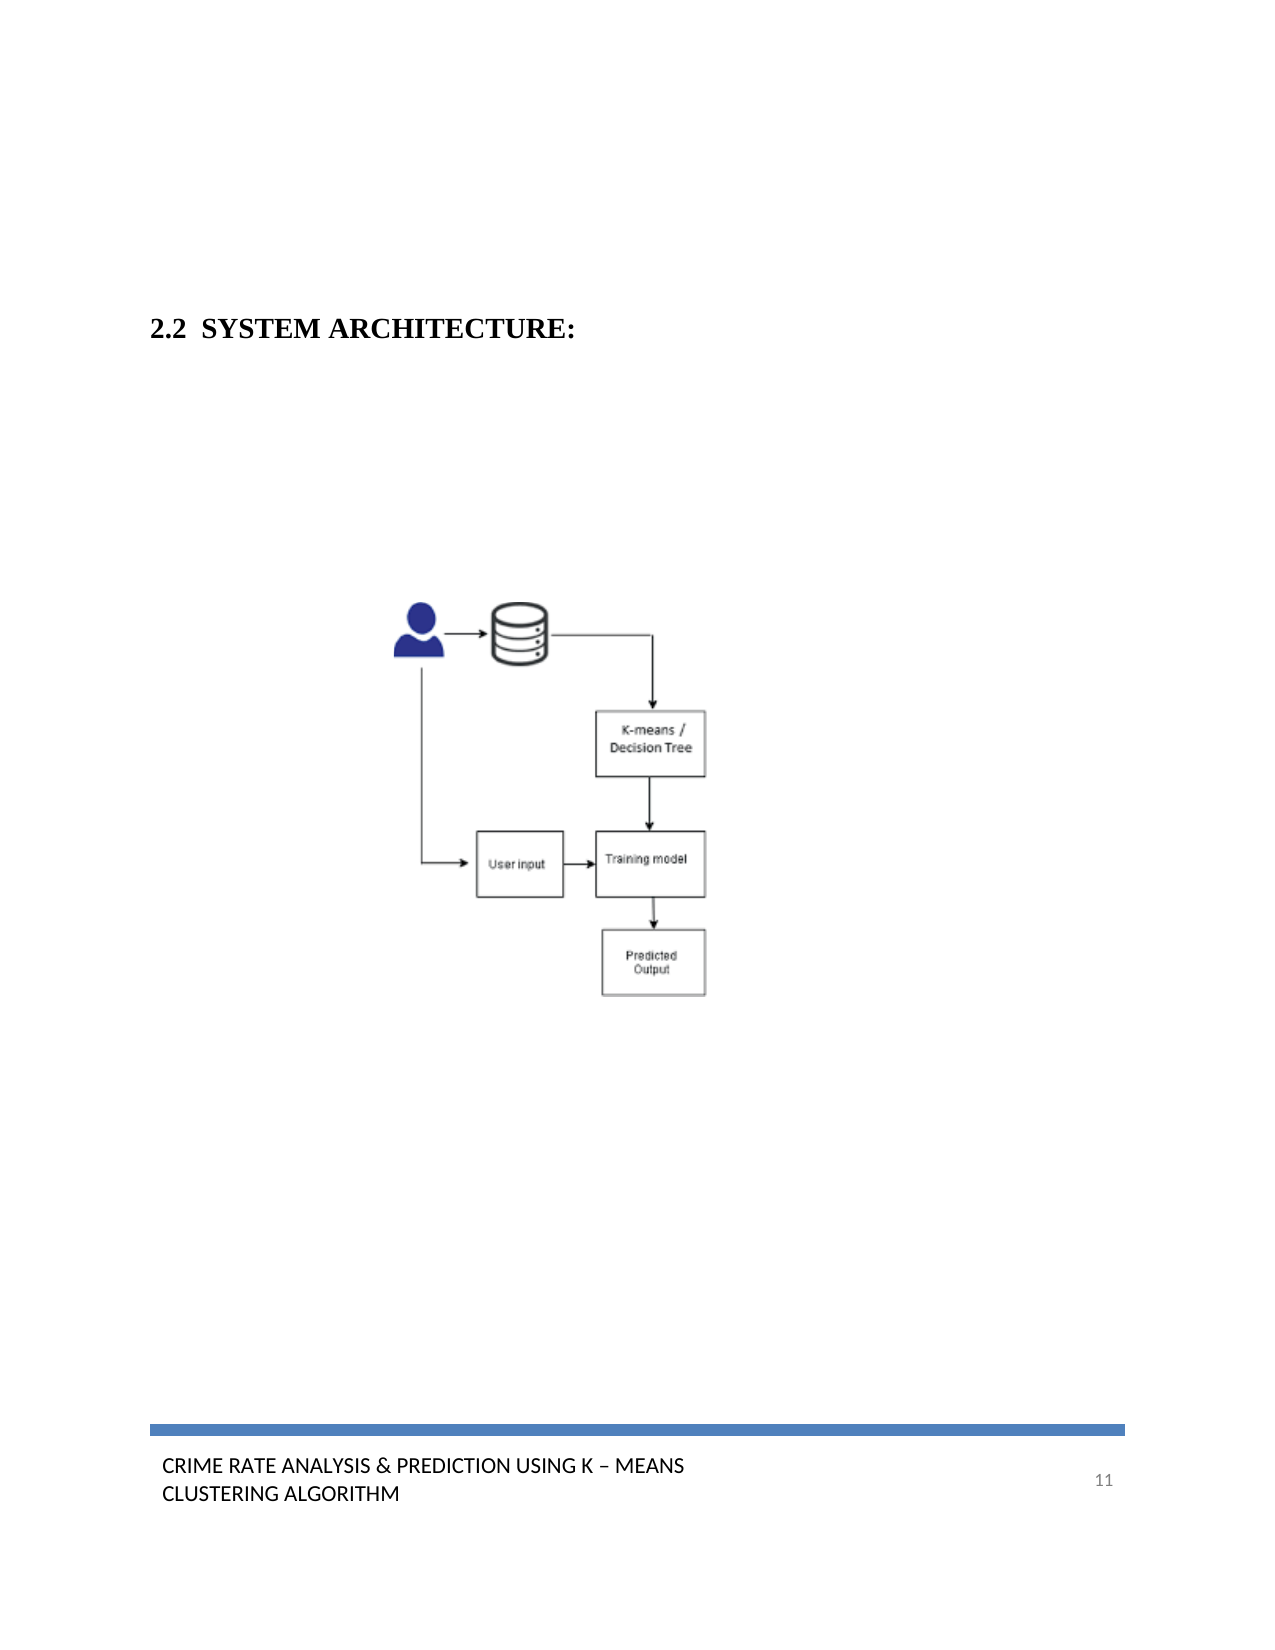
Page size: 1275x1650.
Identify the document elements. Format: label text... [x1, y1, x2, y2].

picture [393, 602, 707, 997]
text 2.2 SYSTEM ARCHITECTURE: [150, 312, 1125, 345]
